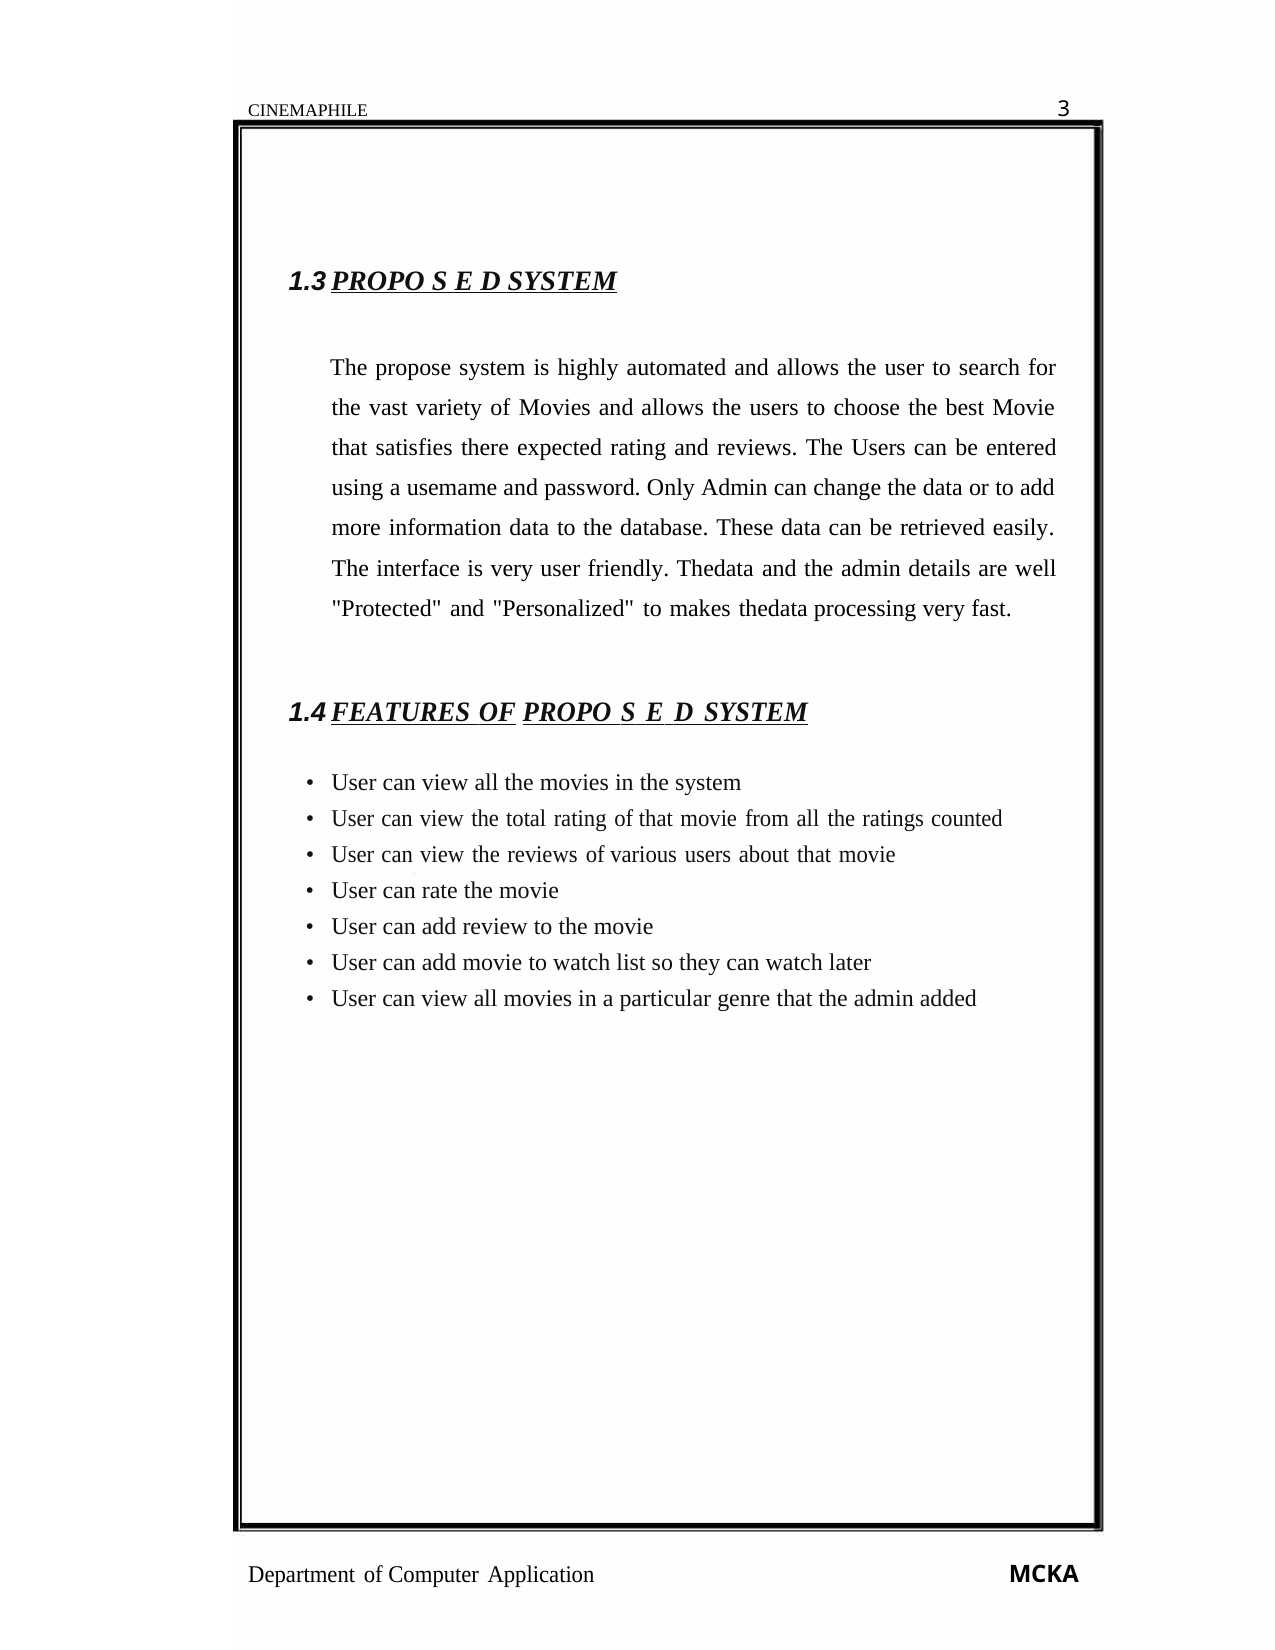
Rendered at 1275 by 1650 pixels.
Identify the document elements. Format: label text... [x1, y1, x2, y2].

text The propose system is highly automated and allows the user to search for the vast variety of Movies and allows the users to choose the best Movie that satisfies there expected rating and reviews. The Users can be entered using a usemame and password. Only Admin can change the data or to add more information data to the database. These data can be retrieved easily. The interface is very user friendly. Thedata and the admin details are well "Protected" and "Personalized" to makes thedata processing very fast. [330, 353, 1056, 621]
list User can view the reviews of various users about that movie [306, 840, 1114, 867]
picture [232, 0, 1275, 1650]
list User can add review to the movie [305, 912, 1114, 939]
list User can view all movies in a particular genre that the admin added [306, 984, 1114, 1012]
list PROPO S E D SYSTEM [288, 264, 1114, 296]
list User can view all the movies in the system [306, 768, 1114, 795]
text CINEMAPHILE 3 [248, 93, 1114, 123]
list User can add movie to watch list so they can watch later [306, 948, 1114, 976]
list User can rate the movie [305, 876, 1114, 903]
text Department of Computer Application MCKA [248, 1557, 1114, 1590]
subtitle FEATURES OF PROPO S E D SYSTEM [288, 696, 1114, 728]
list User can view the total rating of that movie from all the ratings counted [306, 804, 1114, 831]
